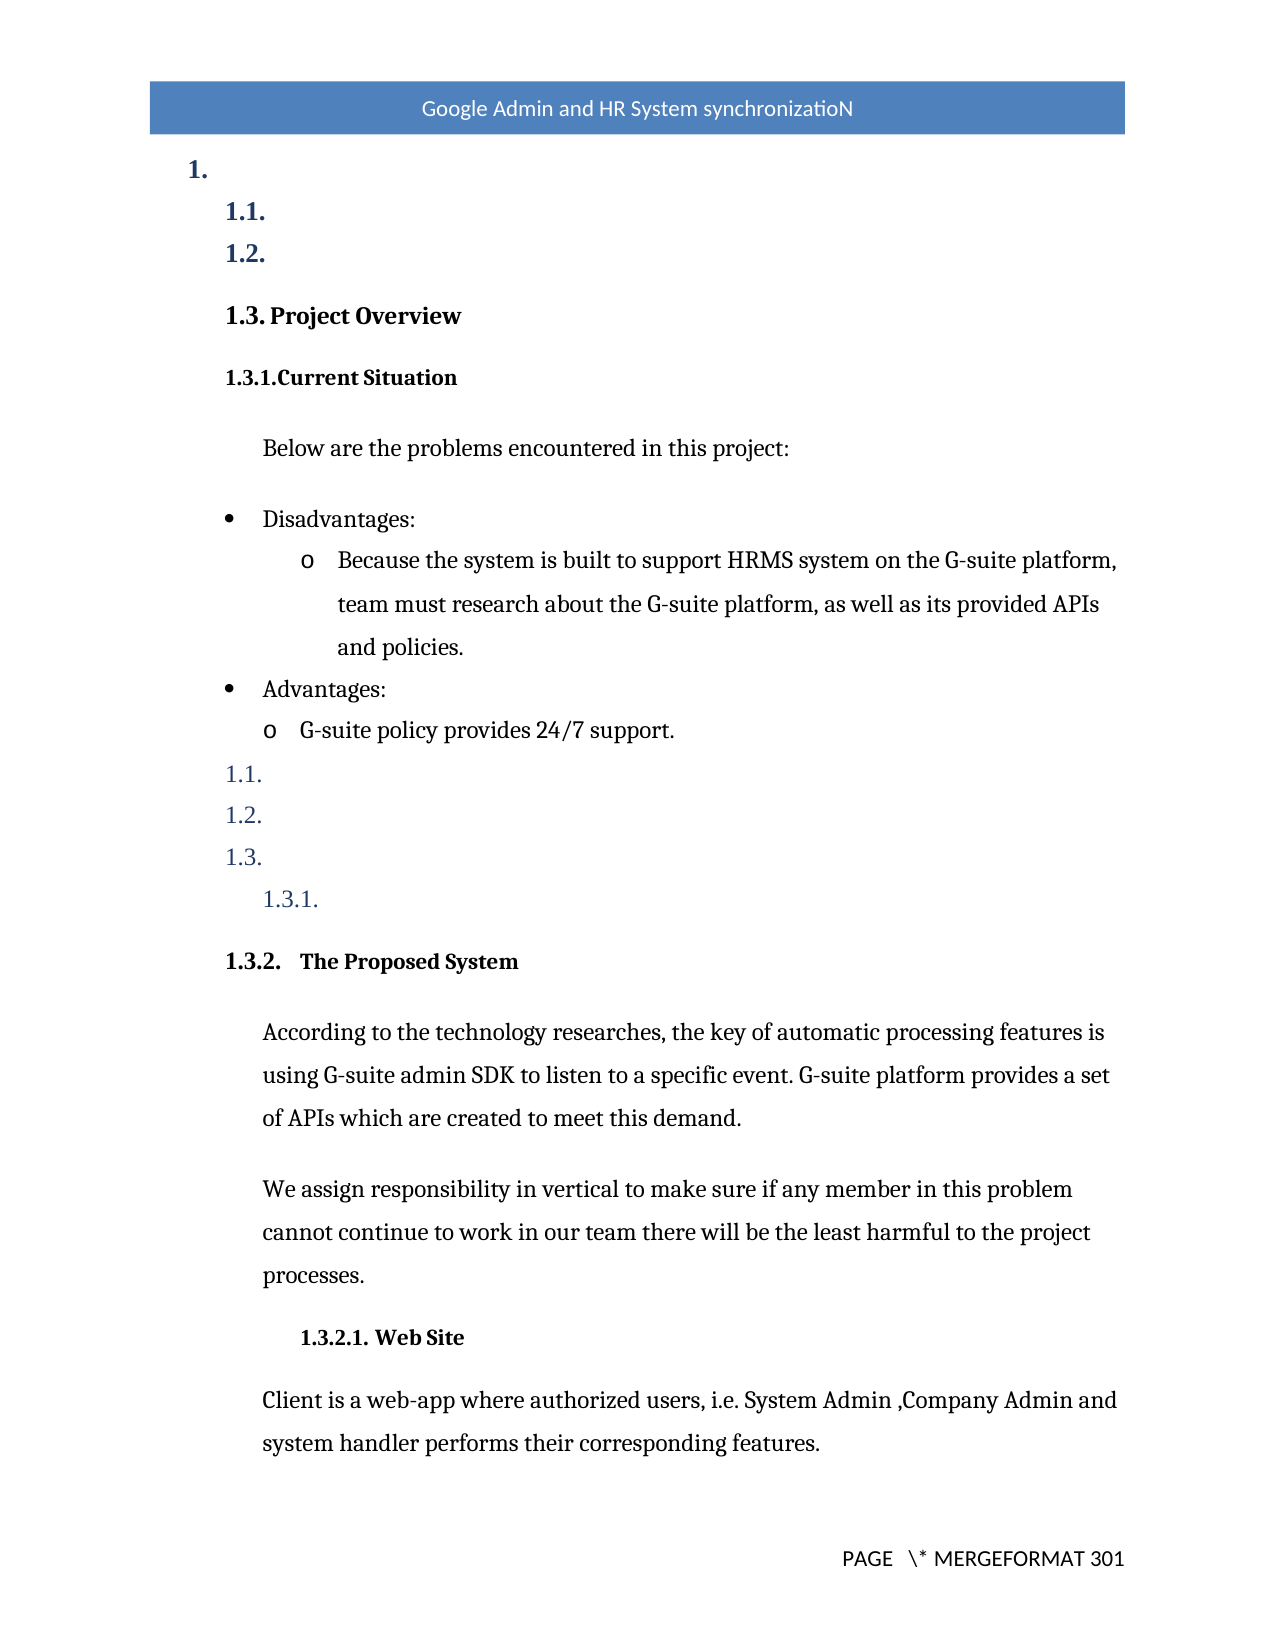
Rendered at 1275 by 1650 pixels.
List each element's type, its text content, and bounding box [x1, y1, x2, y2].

text Below are the problems encountered in this project: [262, 430, 1125, 467]
list Advantages: [225, 671, 1125, 708]
text We assign responsibility in vertical to make sure if any member in this problem cannot continue to work in our team there will be the least harmful to the project processes. [262, 1170, 1125, 1294]
subtitle Project Overview [225, 296, 1125, 334]
subtitle The Proposed System [225, 942, 1125, 980]
subtitle Web Site [300, 1319, 1125, 1357]
list Because the system is built to support HRMS system on the G-suite platform, team must research about the G-suite platform, as well as its provided APIs and policies. [300, 543, 1125, 666]
subtitle Current Situation [225, 359, 1125, 397]
text According to the technology researches, the key of automatic processing features is using G-suite admin SDK to listen to a specific event. G-suite platform provides a set of APIs which are created to meet this demand. [262, 1013, 1125, 1137]
text Client is a web-app where authorized users, i.e. System Admin ,Company Admin and system handler performs their corresponding features. [262, 1382, 1125, 1462]
list G-suite policy provides 24/7 support. [262, 712, 1125, 750]
list Disadvantages: [225, 501, 1125, 538]
